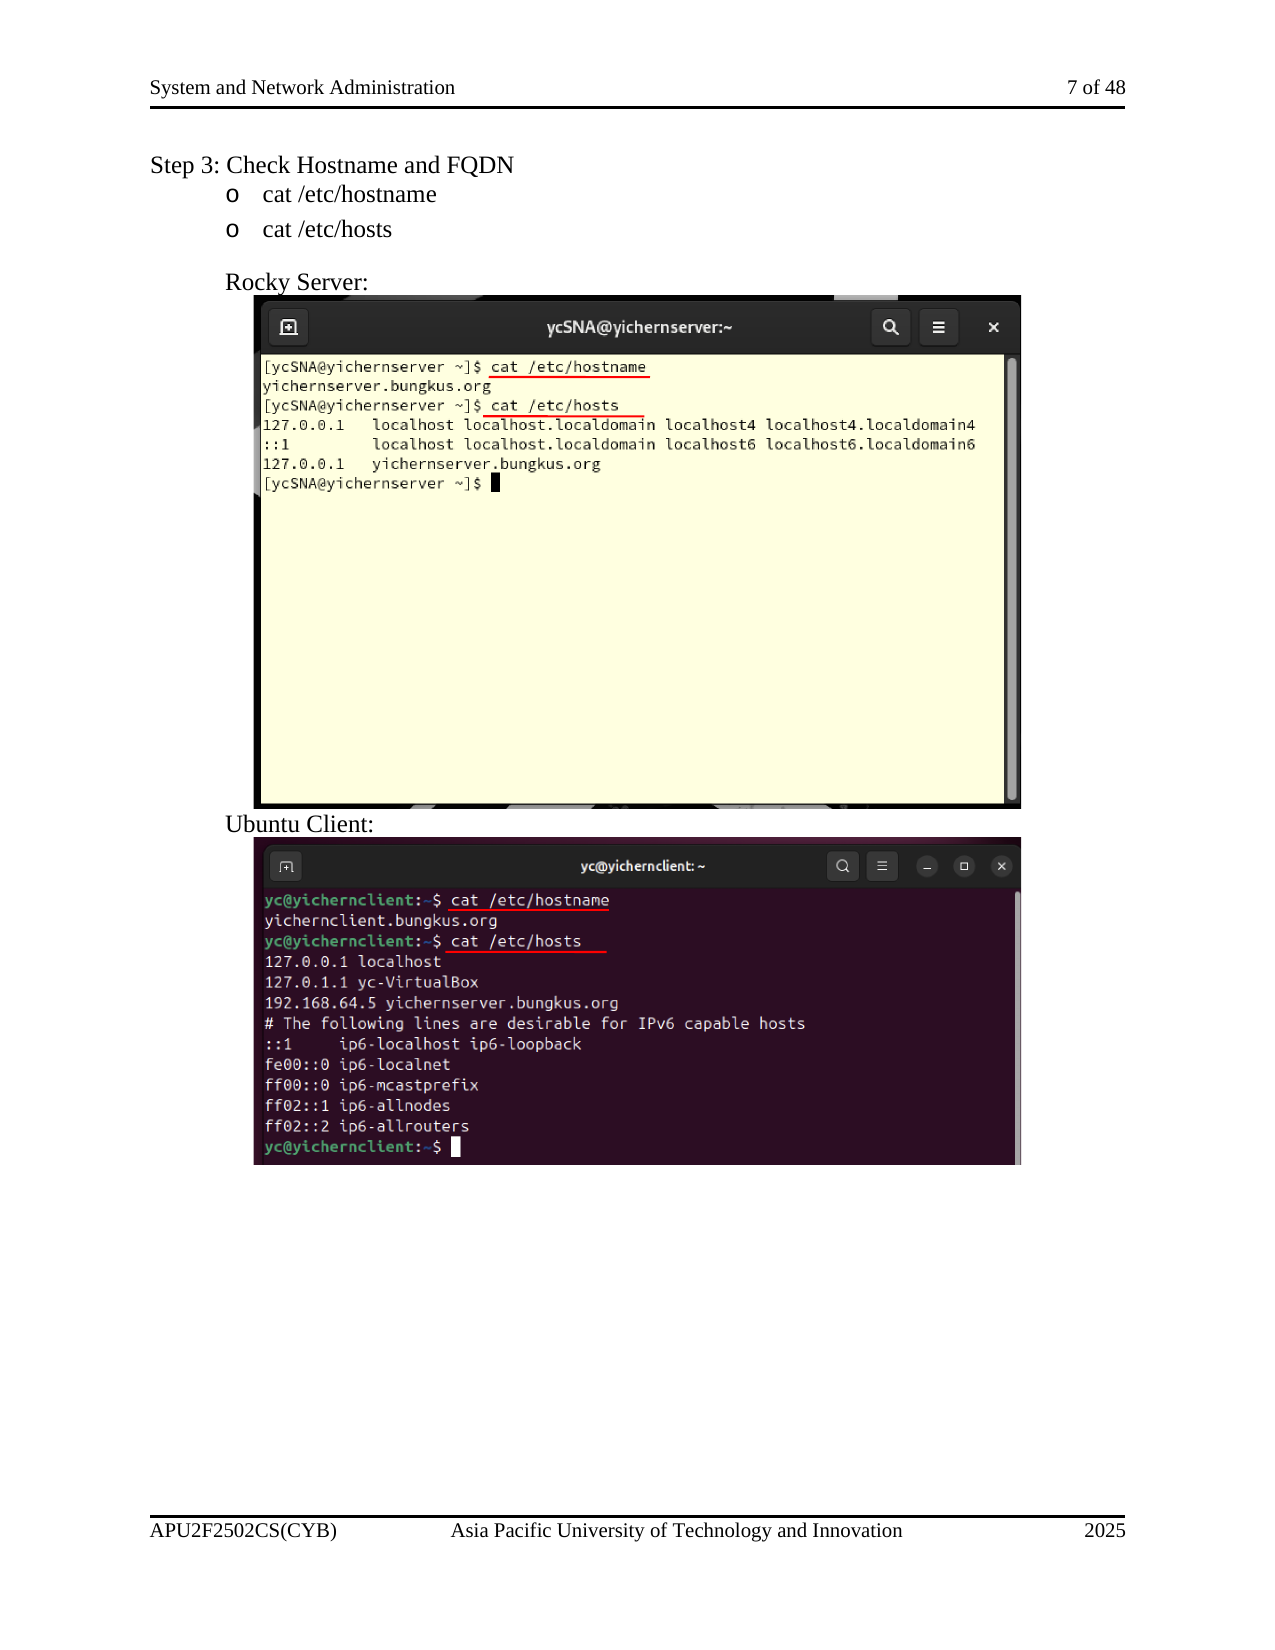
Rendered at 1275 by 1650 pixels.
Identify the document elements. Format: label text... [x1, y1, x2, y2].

picture [253, 837, 1022, 1165]
list cat /etc/hostname [225, 179, 1125, 209]
picture [253, 295, 1022, 809]
text Ubuntu Client: [225, 809, 1125, 838]
list cat /etc/hosts [225, 214, 1125, 245]
text Rocky Server: [225, 267, 1125, 296]
text Step 3: Check Hostname and FQDN [150, 150, 1125, 179]
